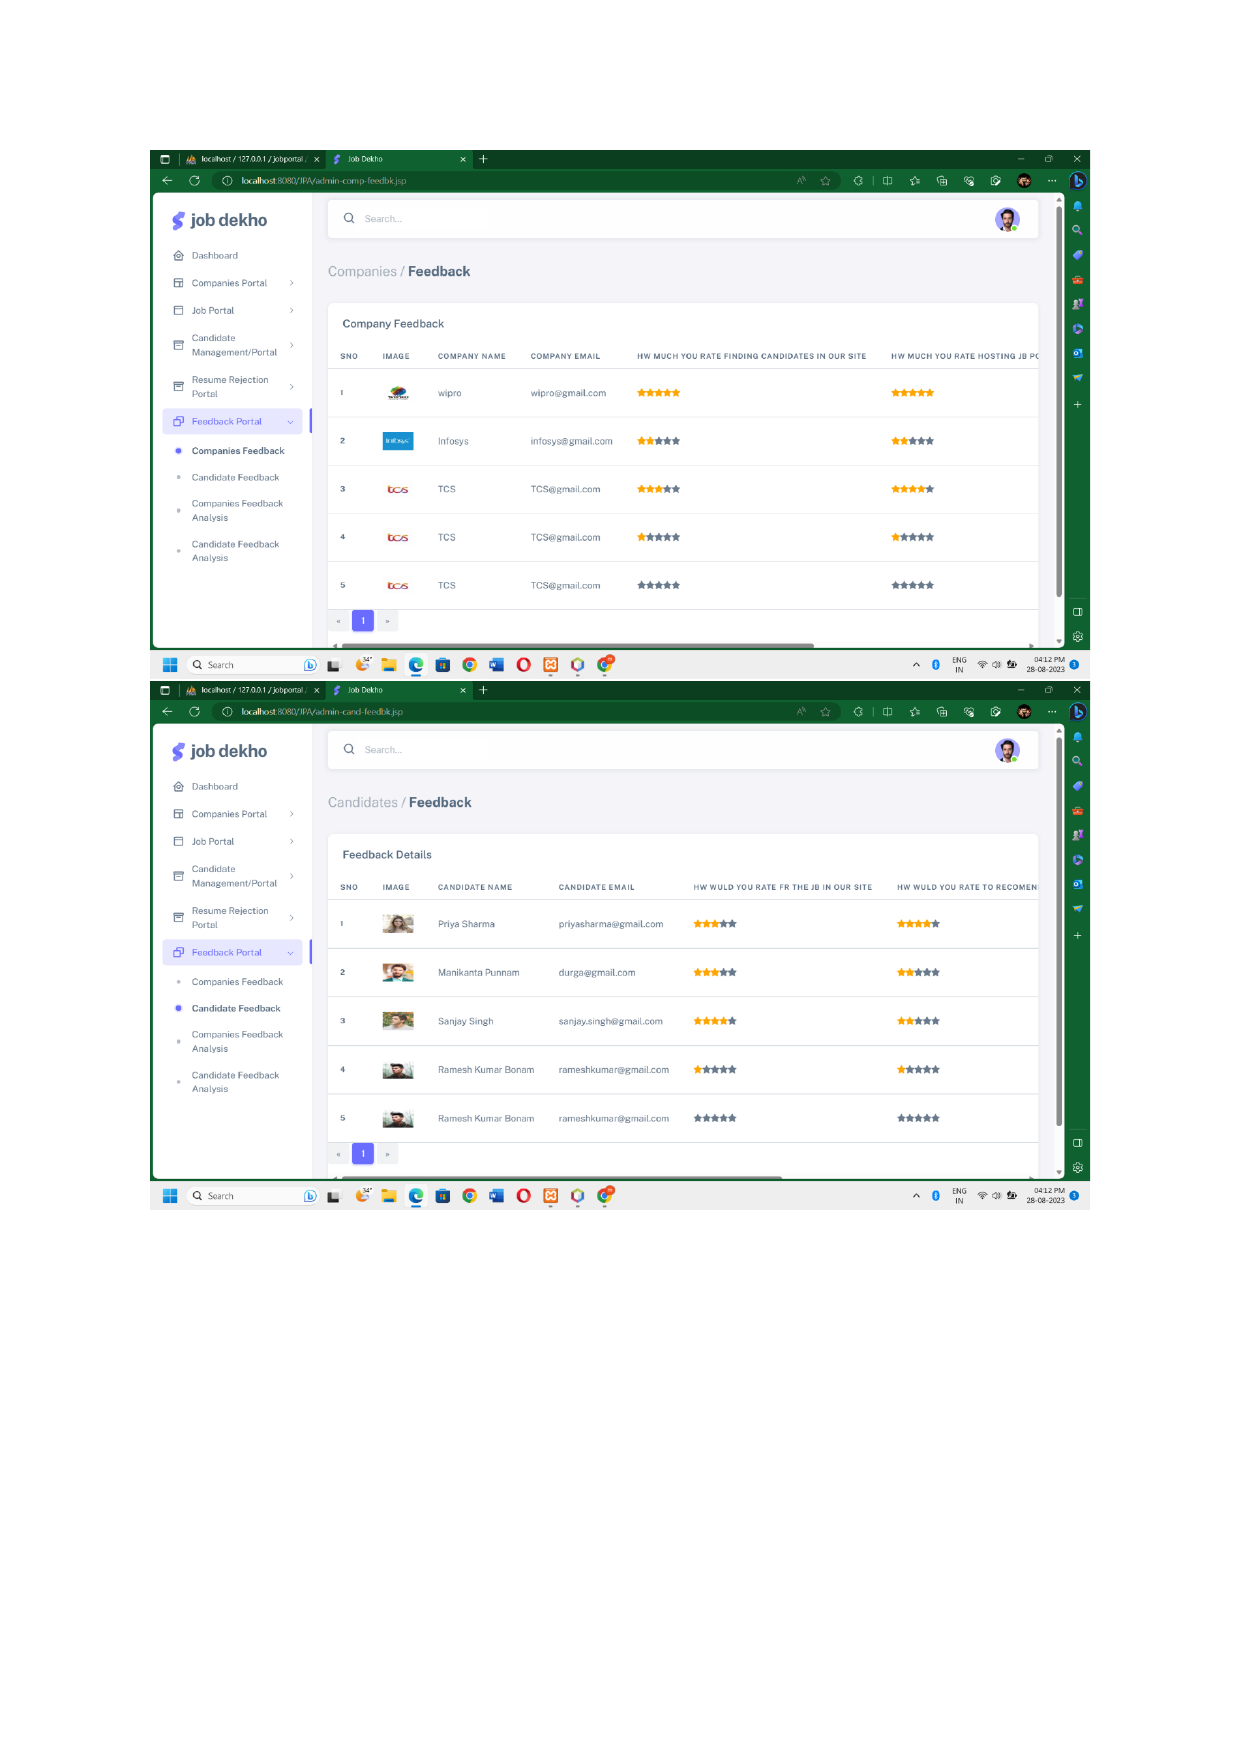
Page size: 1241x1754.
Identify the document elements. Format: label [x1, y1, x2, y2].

picture [150, 150, 1091, 679]
picture [150, 681, 1091, 1210]
